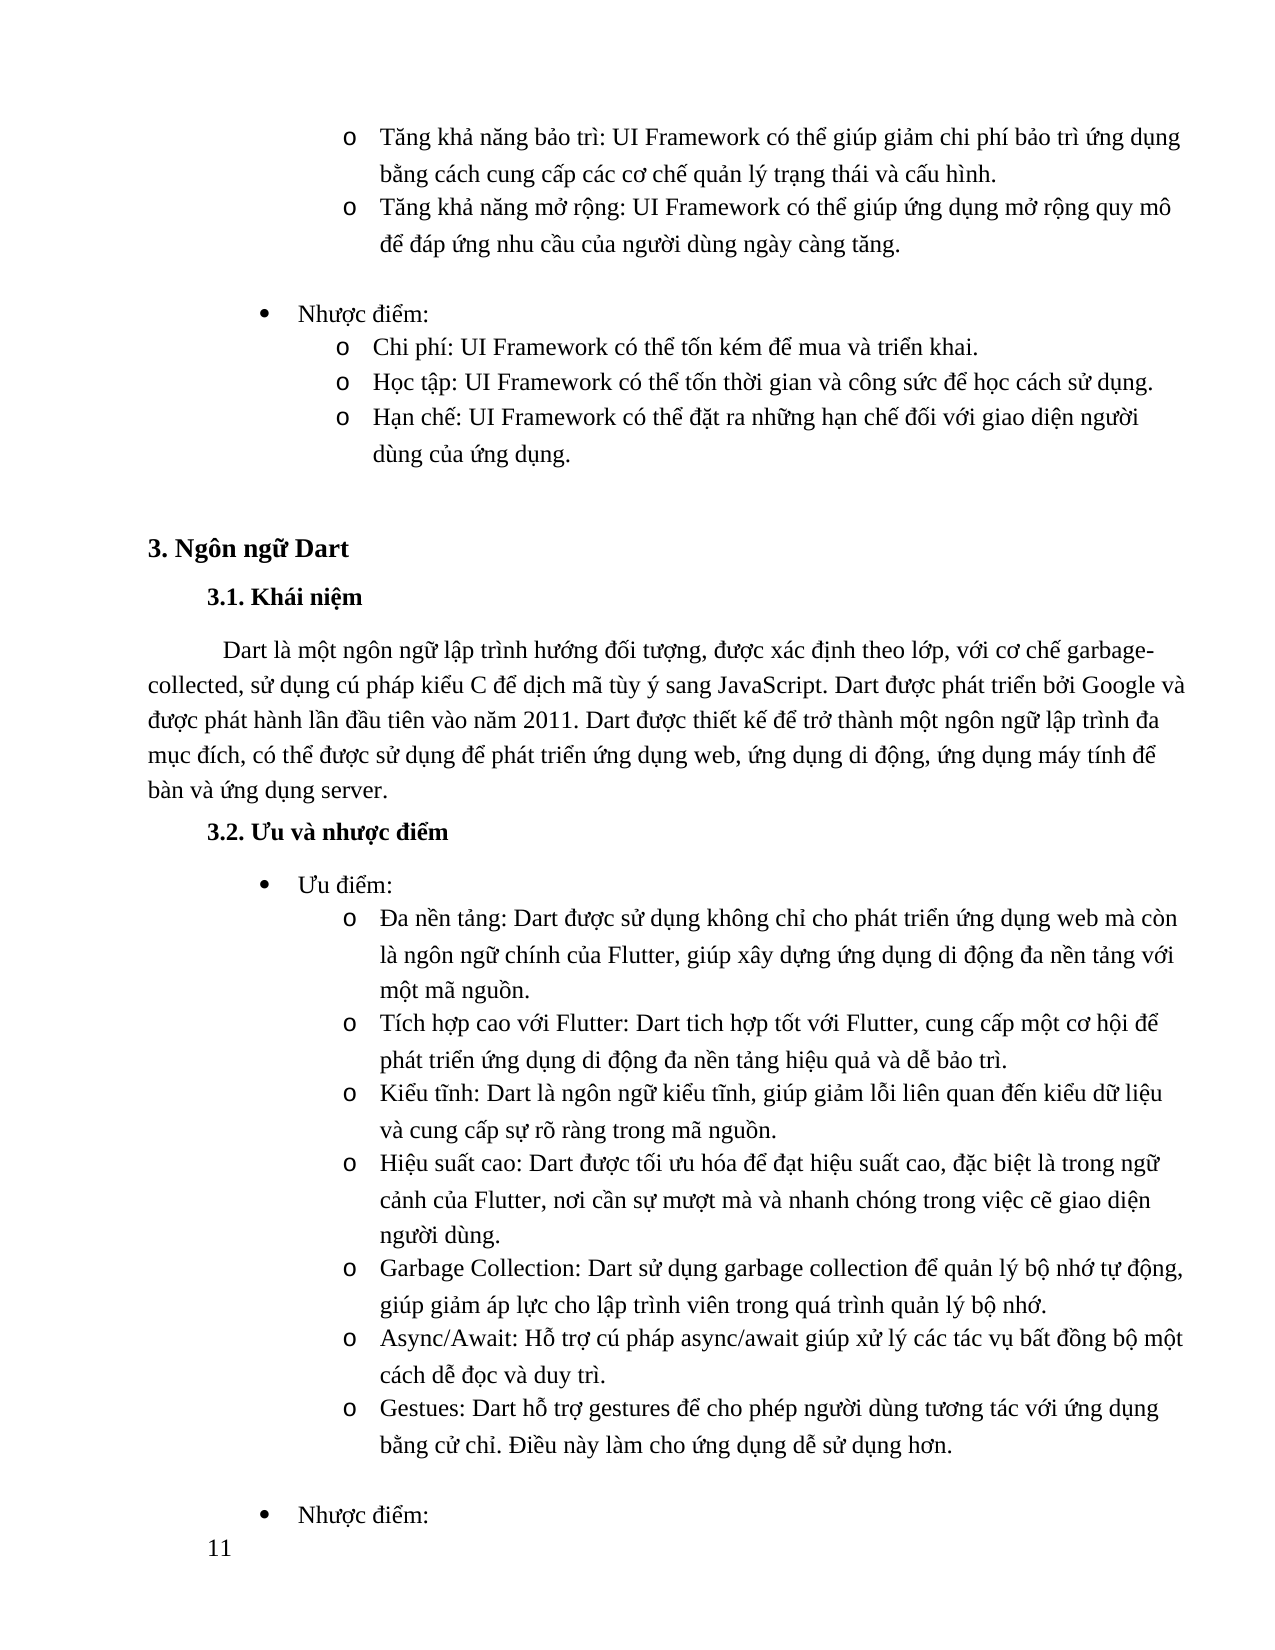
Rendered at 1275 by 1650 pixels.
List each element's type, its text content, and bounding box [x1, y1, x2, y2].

subtitle 3.2. Ưu và nhược điểm [148, 817, 1186, 845]
list Tăng khả năng bảo trì: UI Framework có thể giúp giảm chi phí bảo trì ứng dụng bằng cách cung cấp các cơ chế quản lý trạng thái và cấu hình. [342, 118, 1186, 188]
list Kiểu tĩnh: Dart là ngôn ngữ kiểu tĩnh, giúp giảm lỗi liên quan đến kiểu dữ liệu và cung cấp sự rõ ràng trong mã nguồn. [342, 1073, 1186, 1143]
list Nhược điểm: [260, 1493, 1186, 1528]
list Học tập: UI Framework có thể tốn thời gian và công sức để học cách sử dụng. [335, 363, 1186, 398]
list Hạn chế: UI Framework có thể đặt ra những hạn chế đối với giao diện người dùng của ứng dụng. [335, 398, 1186, 468]
text Dart là một ngôn ngữ lập trình hướng đối tượng, được xác định theo lớp, với cơ chế garbage-collected, sử dụng cú pháp kiểu C để dịch mã tùy ý sang JavaScript. Dart được phát triển bởi Google và được phát hành lần đầu tiên vào năm 2011. Dart được thiết kế để trở thành một ngôn ngữ lập trình đa mục đích, có thể được sử dụng để phát triển ứng dụng web, ứng dụng di động, ứng dụng máy tính để bàn và ứng dụng server. [148, 629, 1186, 804]
subtitle 3. Ngôn ngữ Dart [148, 532, 1186, 563]
list Nhược điểm: [260, 293, 1186, 328]
list Hiệu suất cao: Dart được tối ưu hóa để đạt hiệu suất cao, đặc biệt là trong ngữ cảnh của Flutter, nơi cần sự mượt mà và nhanh chóng trong việc cẽ giao diện người dùng. [342, 1143, 1186, 1248]
list Đa nền tảng: Dart được sử dụng không chỉ cho phát triển ứng dụng web mà còn là ngôn ngữ chính của Flutter, giúp xây dựng ứng dụng di động đa nền tảng với một mã nguồn. [342, 898, 1186, 1003]
list Ưu điểm: [260, 863, 1186, 898]
list Chi phí: UI Framework có thể tốn kém để mua và triển khai. [335, 328, 1186, 363]
subtitle 3.1. Khái niệm [148, 582, 1186, 611]
list Tích hợp cao với Flutter: Dart tich hợp tốt với Flutter, cung cấp một cơ hội để phát triển ứng dụng di động đa nền tảng hiệu quả và dễ bảo trì. [342, 1003, 1186, 1073]
list Gestues: Dart hỗ trợ gestures để cho phép người dùng tương tác với ứng dụng bằng cử chỉ. Điều này làm cho ứng dụng dễ sử dụng hơn. [342, 1388, 1186, 1458]
list Async/Await: Hỗ trợ cú pháp async/await giúp xử lý các tác vụ bất đồng bộ một cách dễ đọc và duy trì. [342, 1318, 1186, 1388]
list Tăng khả năng mở rộng: UI Framework có thể giúp ứng dụng mở rộng quy mô để đáp ứng nhu cầu của người dùng ngày càng tăng. [342, 188, 1186, 258]
list Garbage Collection: Dart sử dụng garbage collection để quản lý bộ nhớ tự động, giúp giảm áp lực cho lập trình viên trong quá trình quản lý bộ nhớ. [342, 1248, 1186, 1318]
